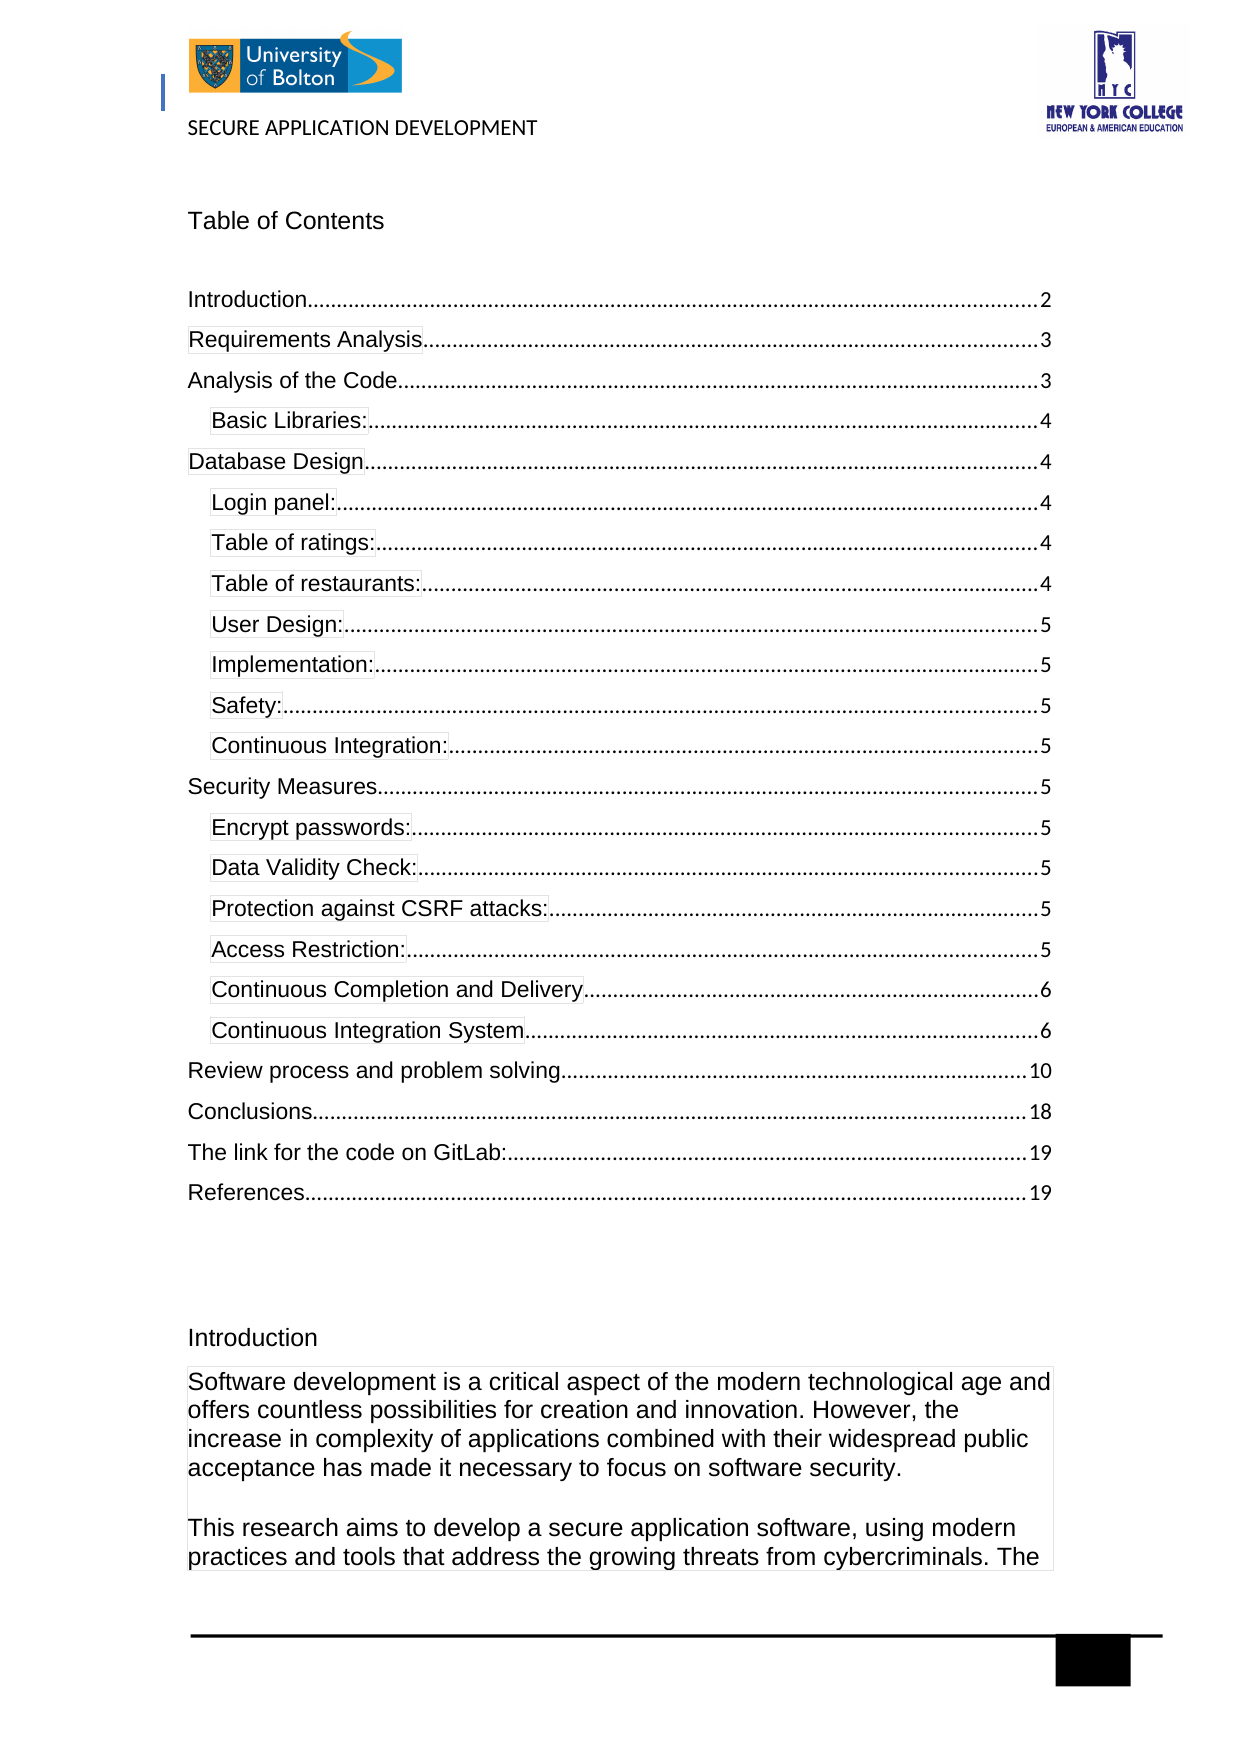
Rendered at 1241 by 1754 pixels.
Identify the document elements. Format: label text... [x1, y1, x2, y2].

text Software development is a critical aspect of the modern technological age and offers countless possibilities for creation and innovation. However, the increase in complexity of applications combined with their widespread public acceptance has made it necessary to focus on software security. [188, 1367, 1053, 1482]
subtitle Introduction [187, 1323, 1053, 1352]
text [188, 1512, 1053, 1570]
picture [187, 26, 404, 94]
picture [1037, 24, 1191, 138]
